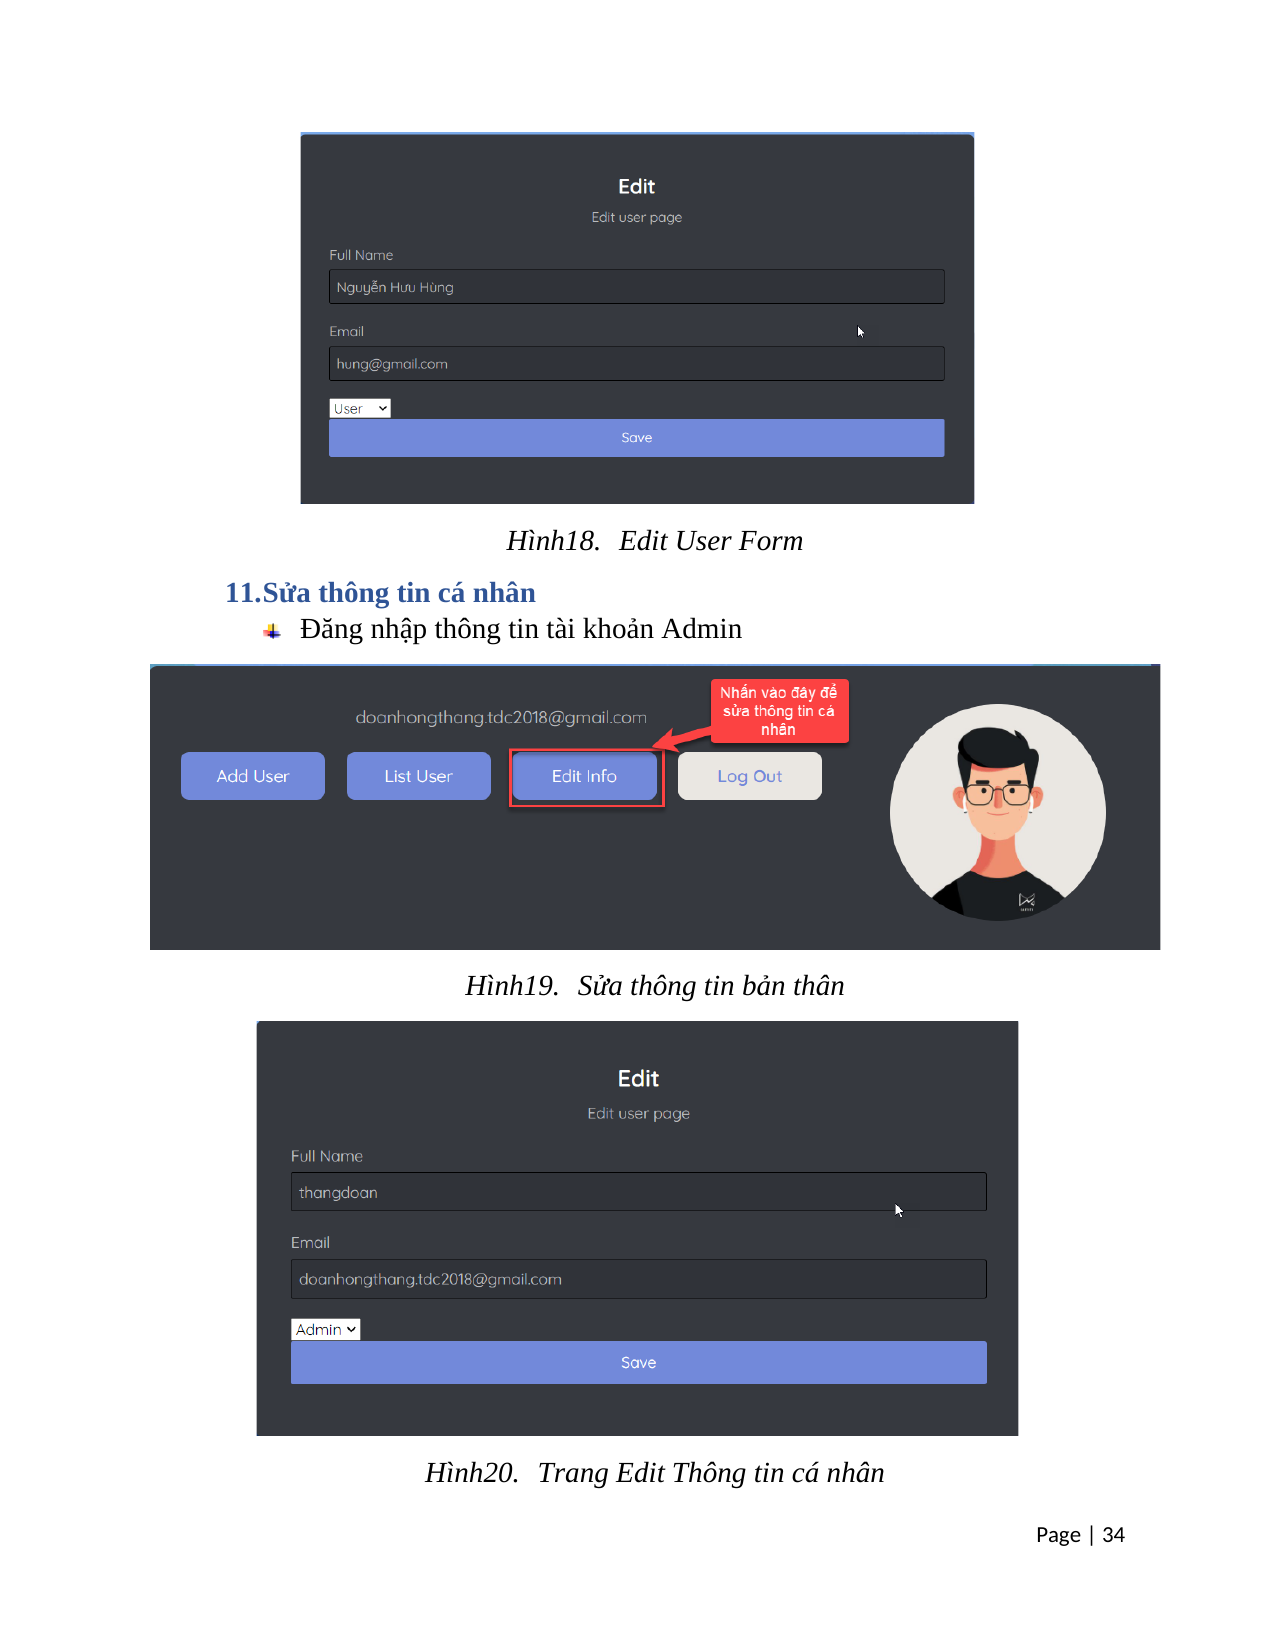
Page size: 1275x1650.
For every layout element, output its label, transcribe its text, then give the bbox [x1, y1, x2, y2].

text Edit User Form [187, 523, 1125, 556]
list Đăng nhập thông tin tài khoản Admin [262, 612, 1125, 645]
picture [263, 622, 281, 639]
text Trang Edit Thông tin cá nhân [187, 1455, 1125, 1488]
subtitle Sửa thông tin cá nhân [225, 575, 1125, 609]
picture [256, 1021, 1019, 1436]
picture [300, 132, 975, 504]
text Sửa thông tin bản thân [187, 968, 1125, 1002]
picture [150, 664, 1161, 950]
